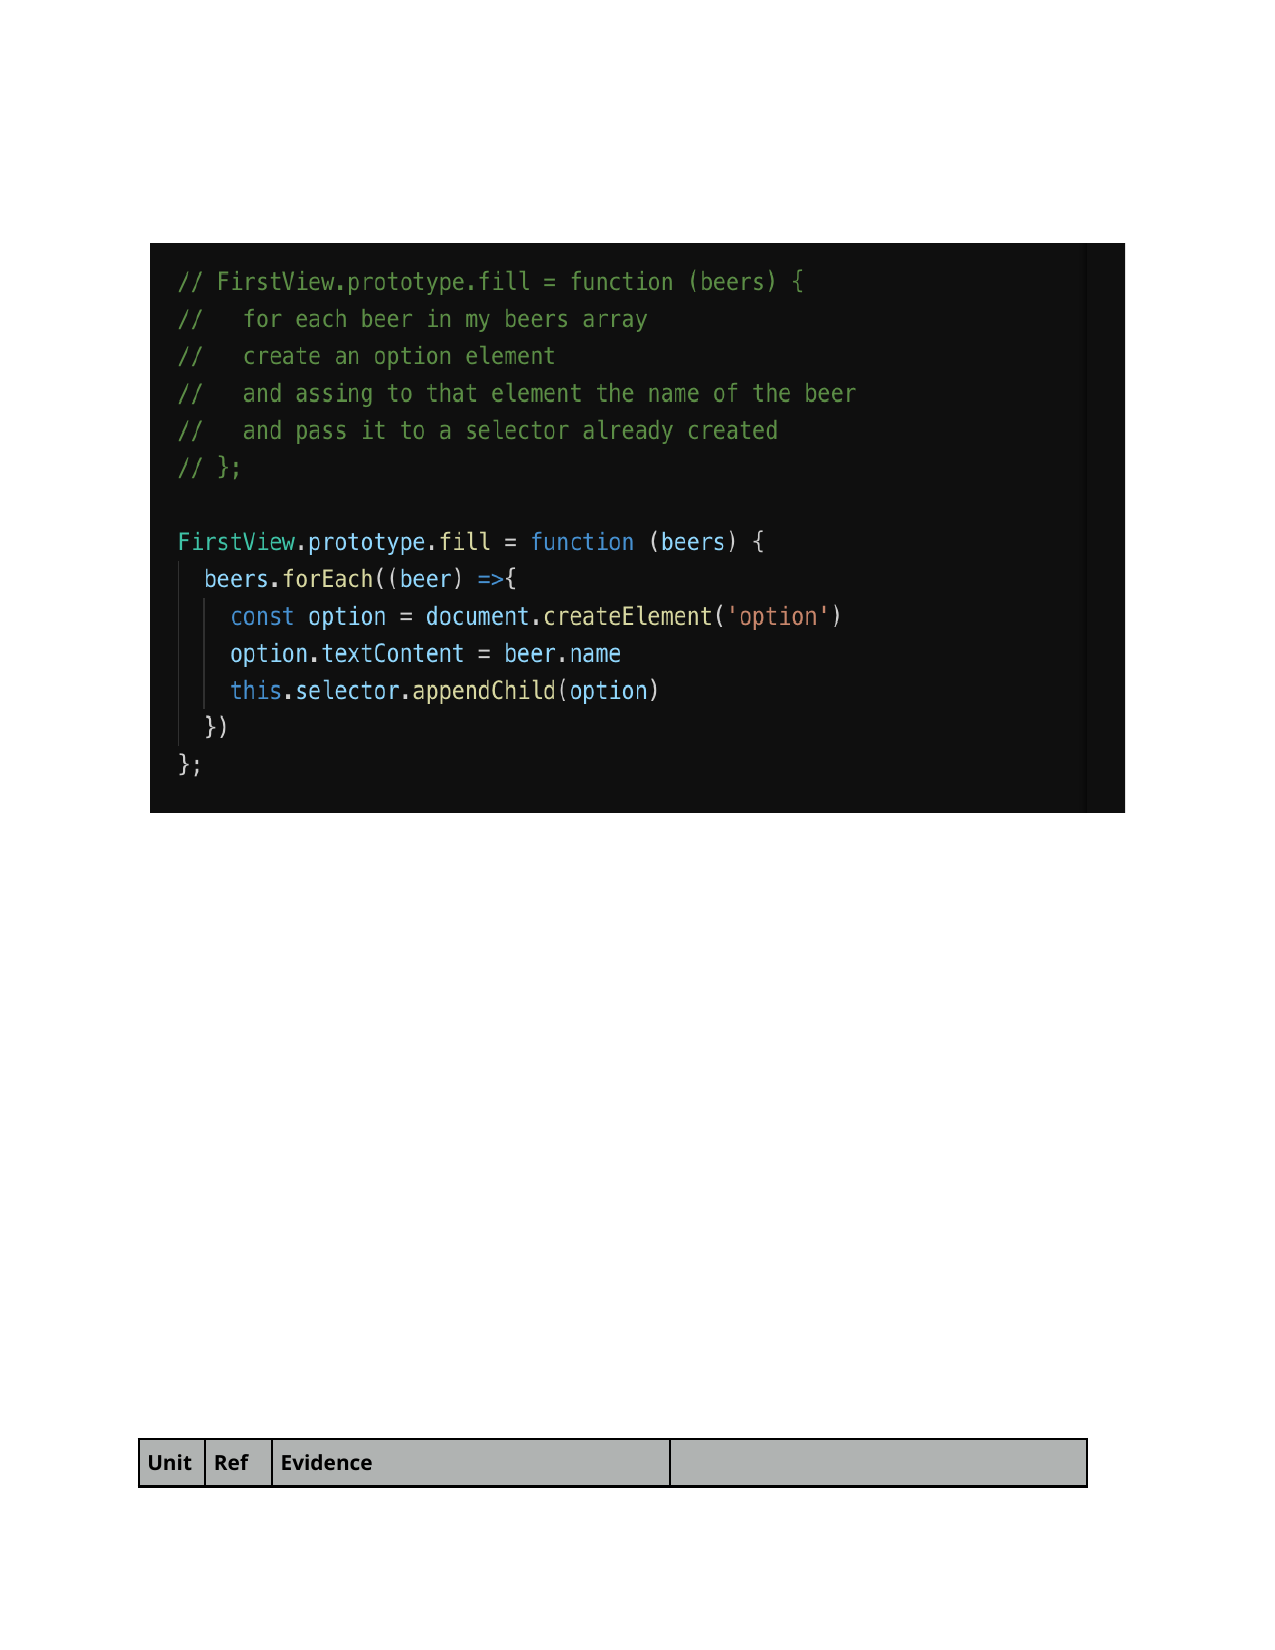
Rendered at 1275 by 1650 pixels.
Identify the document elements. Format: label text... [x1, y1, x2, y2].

table_header Unit [140, 1440, 204, 1485]
table_header [671, 1440, 1086, 1485]
table_header Evidence [273, 1440, 669, 1485]
picture [150, 243, 1125, 813]
table_header Ref [206, 1440, 271, 1485]
